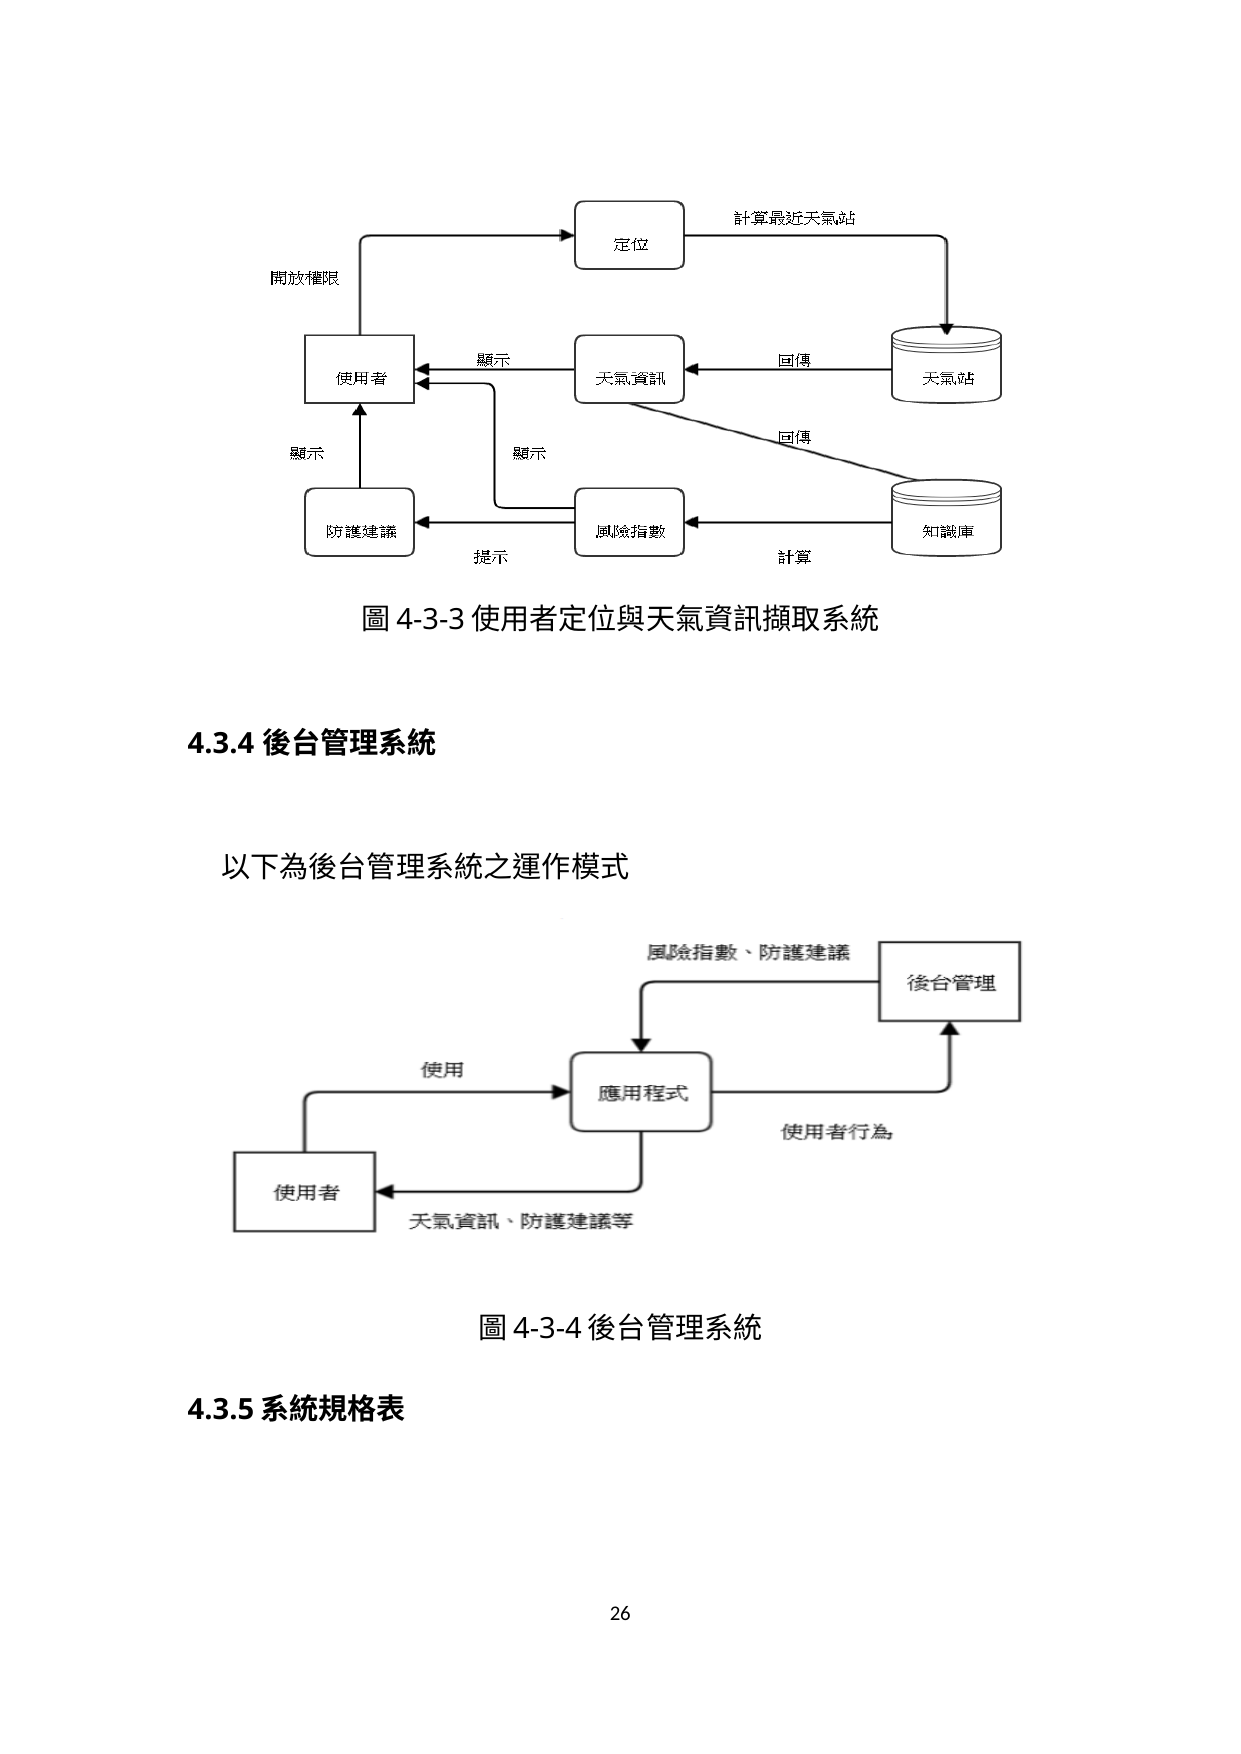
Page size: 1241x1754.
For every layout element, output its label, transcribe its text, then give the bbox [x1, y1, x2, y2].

text 以下為後台管理系統之運作模式 [187, 827, 1053, 902]
text 4.3.5系統規格表 [187, 1369, 1053, 1444]
picture [187, 918, 1081, 1274]
text 圖4-3-3使用者定位與天氣資訊擷取系統 [187, 579, 1053, 654]
text 圖4-3-4後台管理系統 [187, 1288, 1053, 1363]
picture [211, 162, 1030, 574]
text 4.3.4 後台管理系統 [187, 703, 1053, 778]
